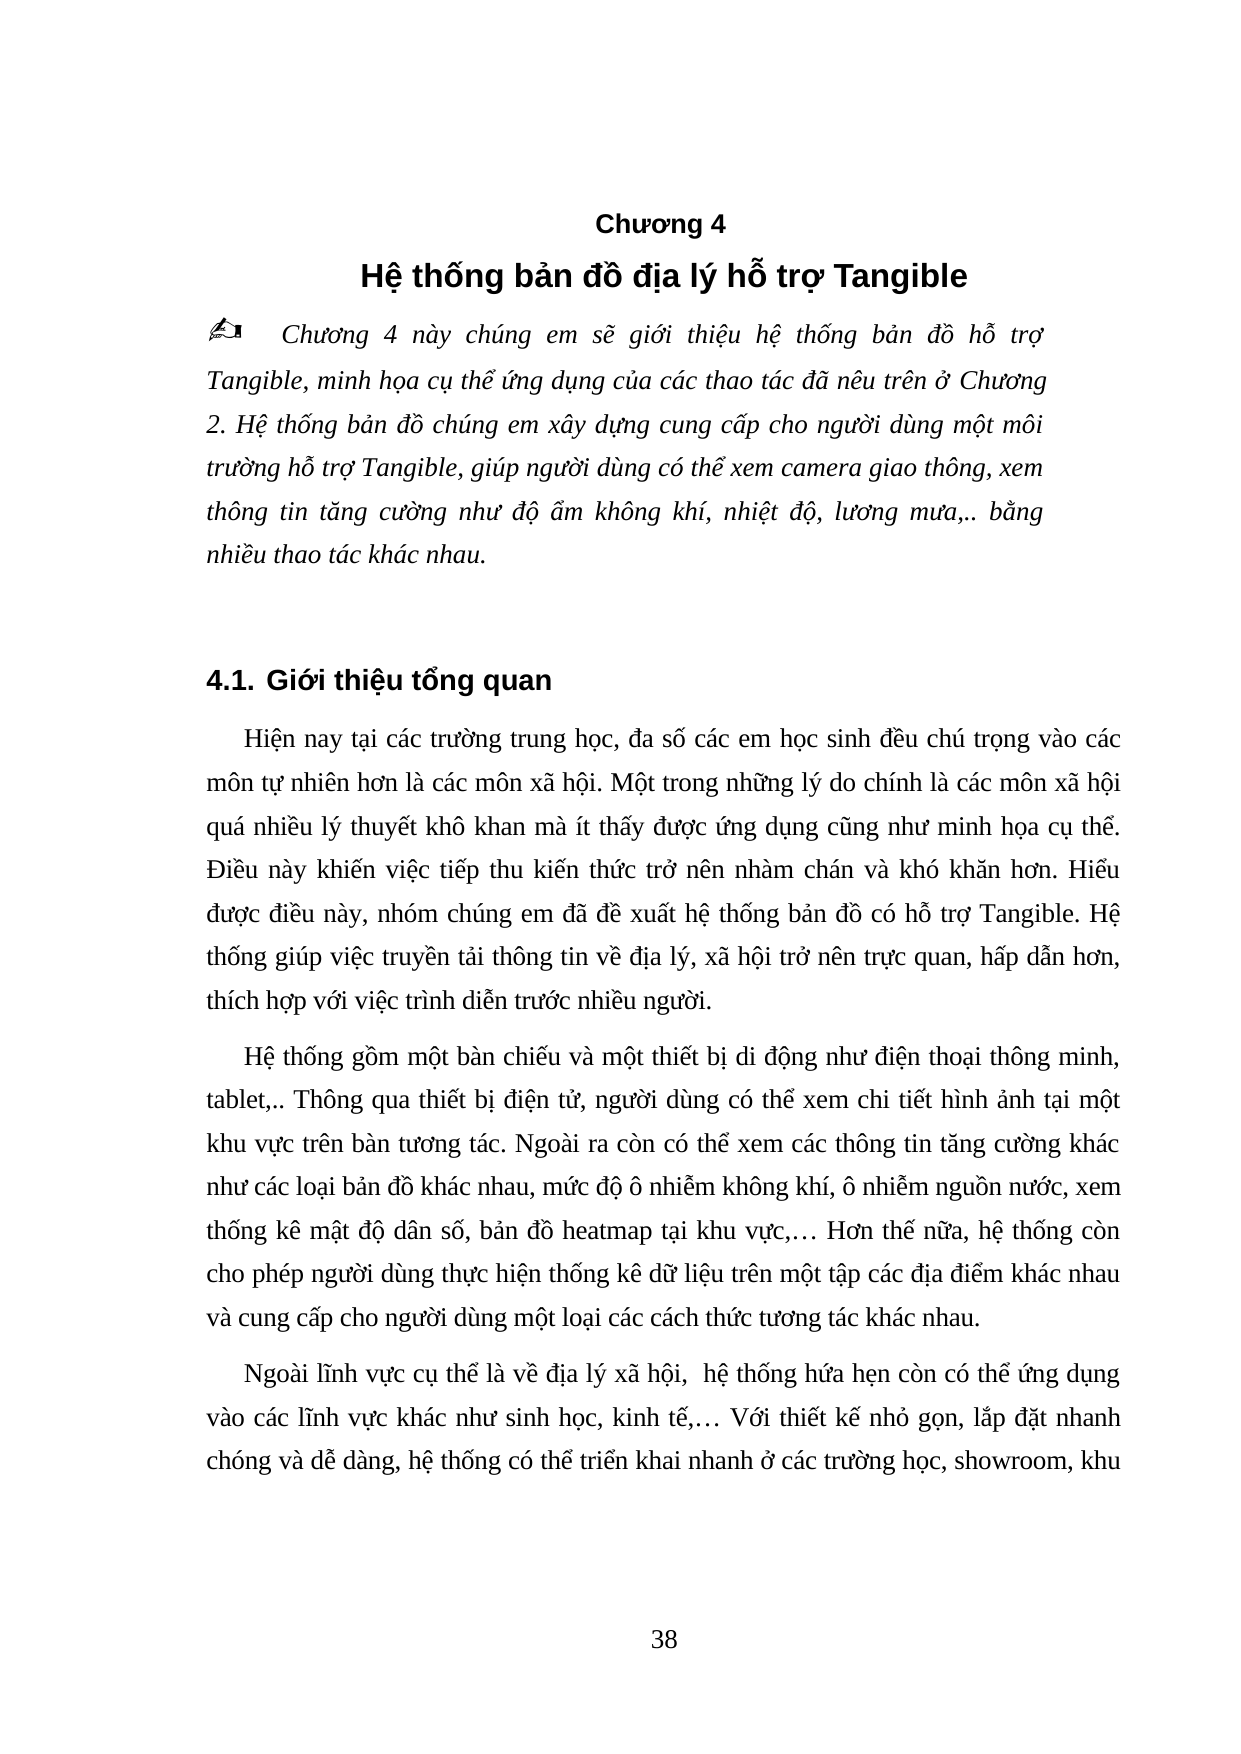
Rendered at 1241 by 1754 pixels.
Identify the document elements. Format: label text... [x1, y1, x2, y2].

text Hệ thống gồm một bàn chiếu và một thiết bị di động như điện thoại thông minh, tablet,.. Thông qua thiết bị điện tử, người dùng có thể xem chi tiết hình ảnh tại một khu vực trên bàn tương tác. Ngoài ra còn có thể xem các thông tin tăng cường khác như các loại bản đồ khác nhau, mức độ ô nhiễm không khí, ô nhiễm nguồn nước, xem thống kê mật độ dân số, bản đồ heatmap tại khu vực,… Hơn thế nữa, hệ thống còn cho phép người dùng thực hiện thống kê dữ liệu trên một tập các địa điểm khác nhau và cung cấp cho người dùng một loại các cách thức tương tác khác nhau. [206, 1040, 1122, 1332]
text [206, 1357, 1122, 1475]
text Hiện nay tại các trường trung học, đa số các em học sinh đều chú trọng vào các môn tự nhiên hơn là các môn xã hội. Một trong những lý do chính là các môn xã hội quá nhiều lý thuyết khô khan mà ít thấy được ứng dụng cũng như minh họa cụ thể. Điều này khiến việc tiếp thu kiến thức trở nên nhàm chán và khó khăn hơn. Hiểu được điều này, nhóm chúng em đã đề xuất hệ thống bản đồ có hỗ trợ Tangible. Hệ thống giúp việc truyền tải thông tin về địa lý, xã hội trở nên trực quan, hấp dẫn hơn, thích hợp với việc trình diễn trước nhiều người. [206, 722, 1122, 1015]
text Chương 4 này chúng em sẽ giới thiệu hệ thống bản đồ hỗ trợ Tangible, minh họa cụ thể ứng dụng của các thao tác đã nêu trên ở Chương 2. Hệ thống bản đồ chúng em xây dựng cung cấp cho người dùng một môi trường hỗ trợ Tangible, giúp người dùng có thể xem camera giao thông, xem thông tin tăng cường như độ ẩm không khí, nhiệt độ, lương mưa,.. bằng nhiều thao tác khác nhau. [206, 316, 1047, 570]
subtitle Hệ thống bản đồ địa lý hỗ trợ Tangible [206, 202, 1122, 294]
subtitle Giới thiệu tổng quan [206, 663, 1122, 697]
